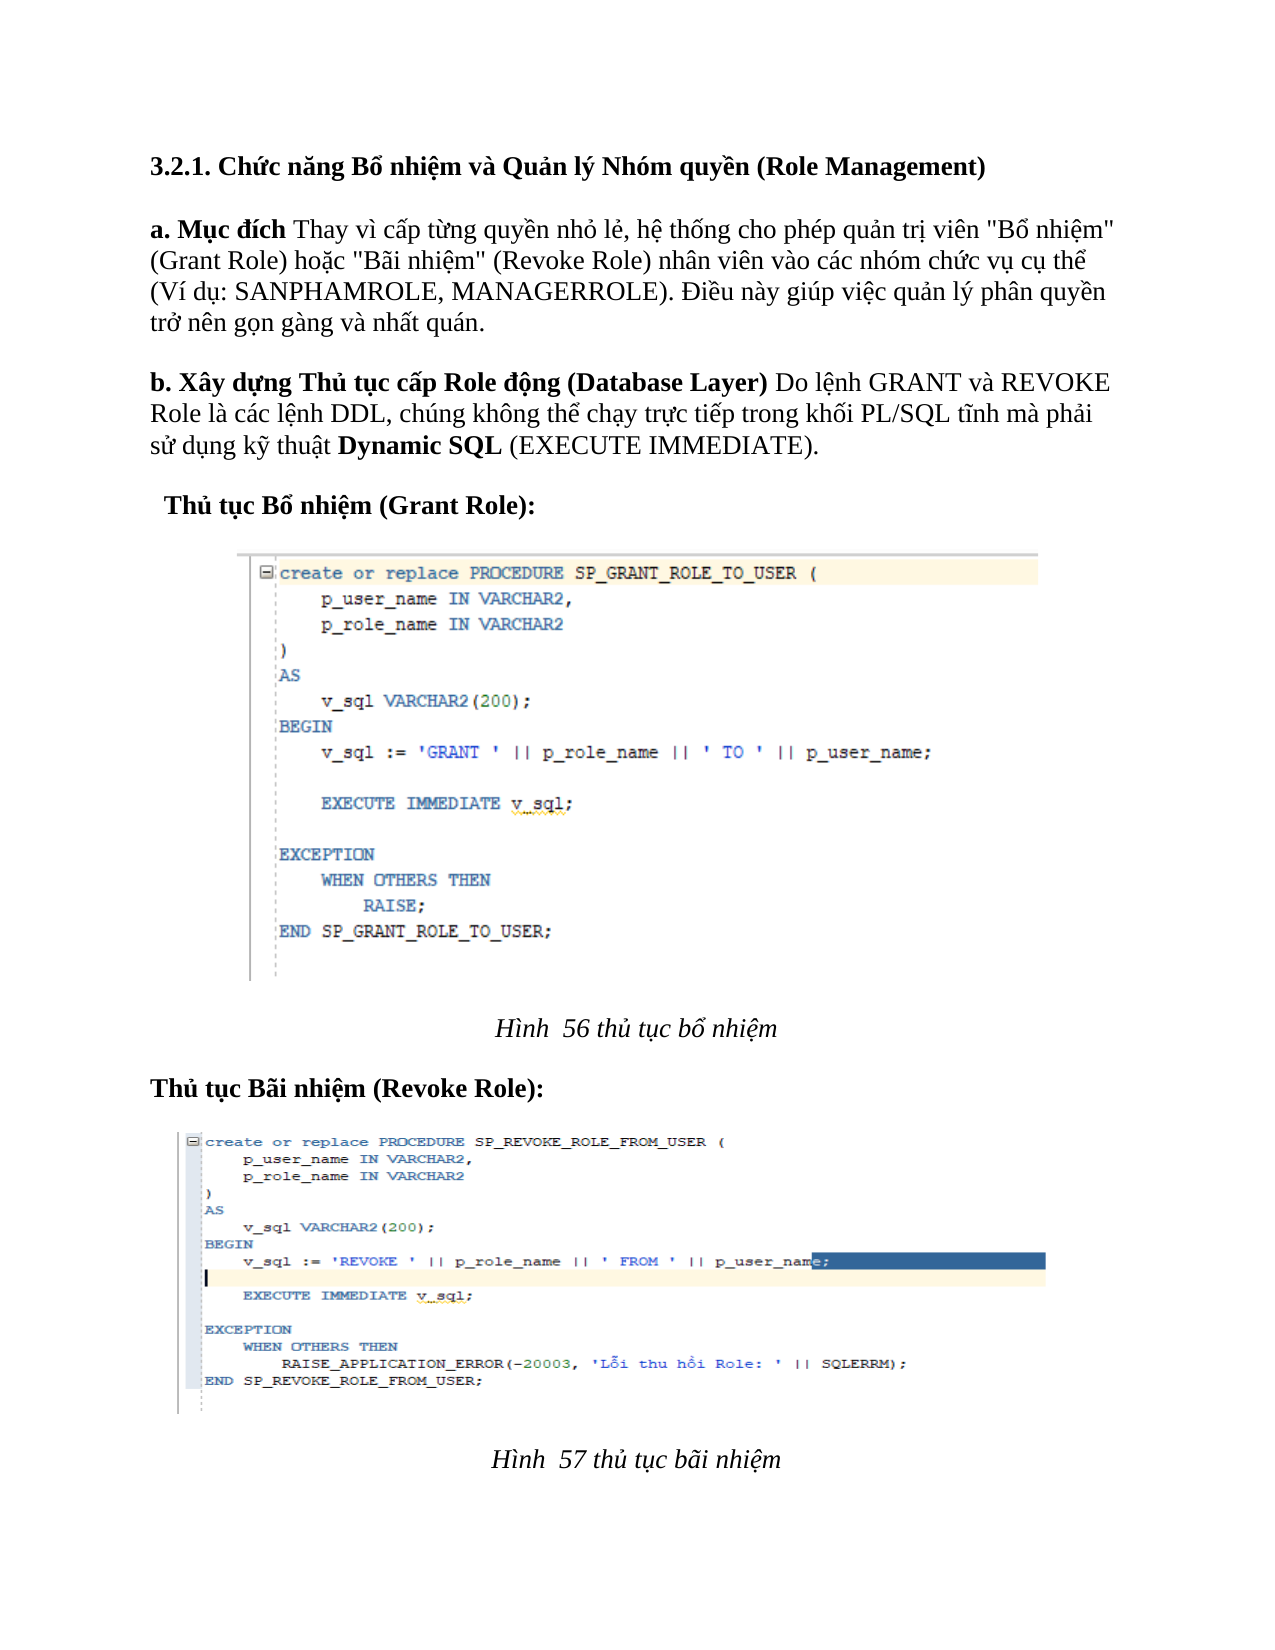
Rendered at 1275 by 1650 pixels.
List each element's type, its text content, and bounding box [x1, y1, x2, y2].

text a. Mục đích Thay vì cấp từng quyền nhỏ lẻ, hệ thống cho phép quản trị viên "Bổ nhiệm" (Grant Role) hoặc "Bãi nhiệm" (Revoke Role) nhân viên vào các nhóm chức vụ cụ thể (Ví dụ: SANPHAMROLE, MANAGERROLE). Điều này giúp việc quản lý phân quyền trở nên gọn gàng và nhất quán. [150, 213, 1125, 337]
picture [236, 549, 1039, 981]
subtitle 3.2.1. Chức năng Bổ nhiệm và Quản lý Nhóm quyền (Role Management) [150, 150, 1125, 181]
text Hình 57 thủ tục bãi nhiệm [150, 1443, 1125, 1474]
text Thủ tục Bổ nhiệm (Grant Role): [150, 489, 1125, 520]
picture [150, 1132, 1046, 1414]
text Thủ tục Bãi nhiệm (Revoke Role): [150, 1073, 1125, 1104]
text b. Xây dựng Thủ tục cấp Role động (Database Layer) Do lệnh GRANT và REVOKE Role là các lệnh DDL, chúng không thể chạy trực tiếp trong khối PL/SQL tĩnh mà phải sử dụng kỹ thuật Dynamic SQL (EXECUTE IMMEDIATE). [150, 366, 1125, 460]
text Hình 56 thủ tục bổ nhiệm [150, 1012, 1125, 1043]
